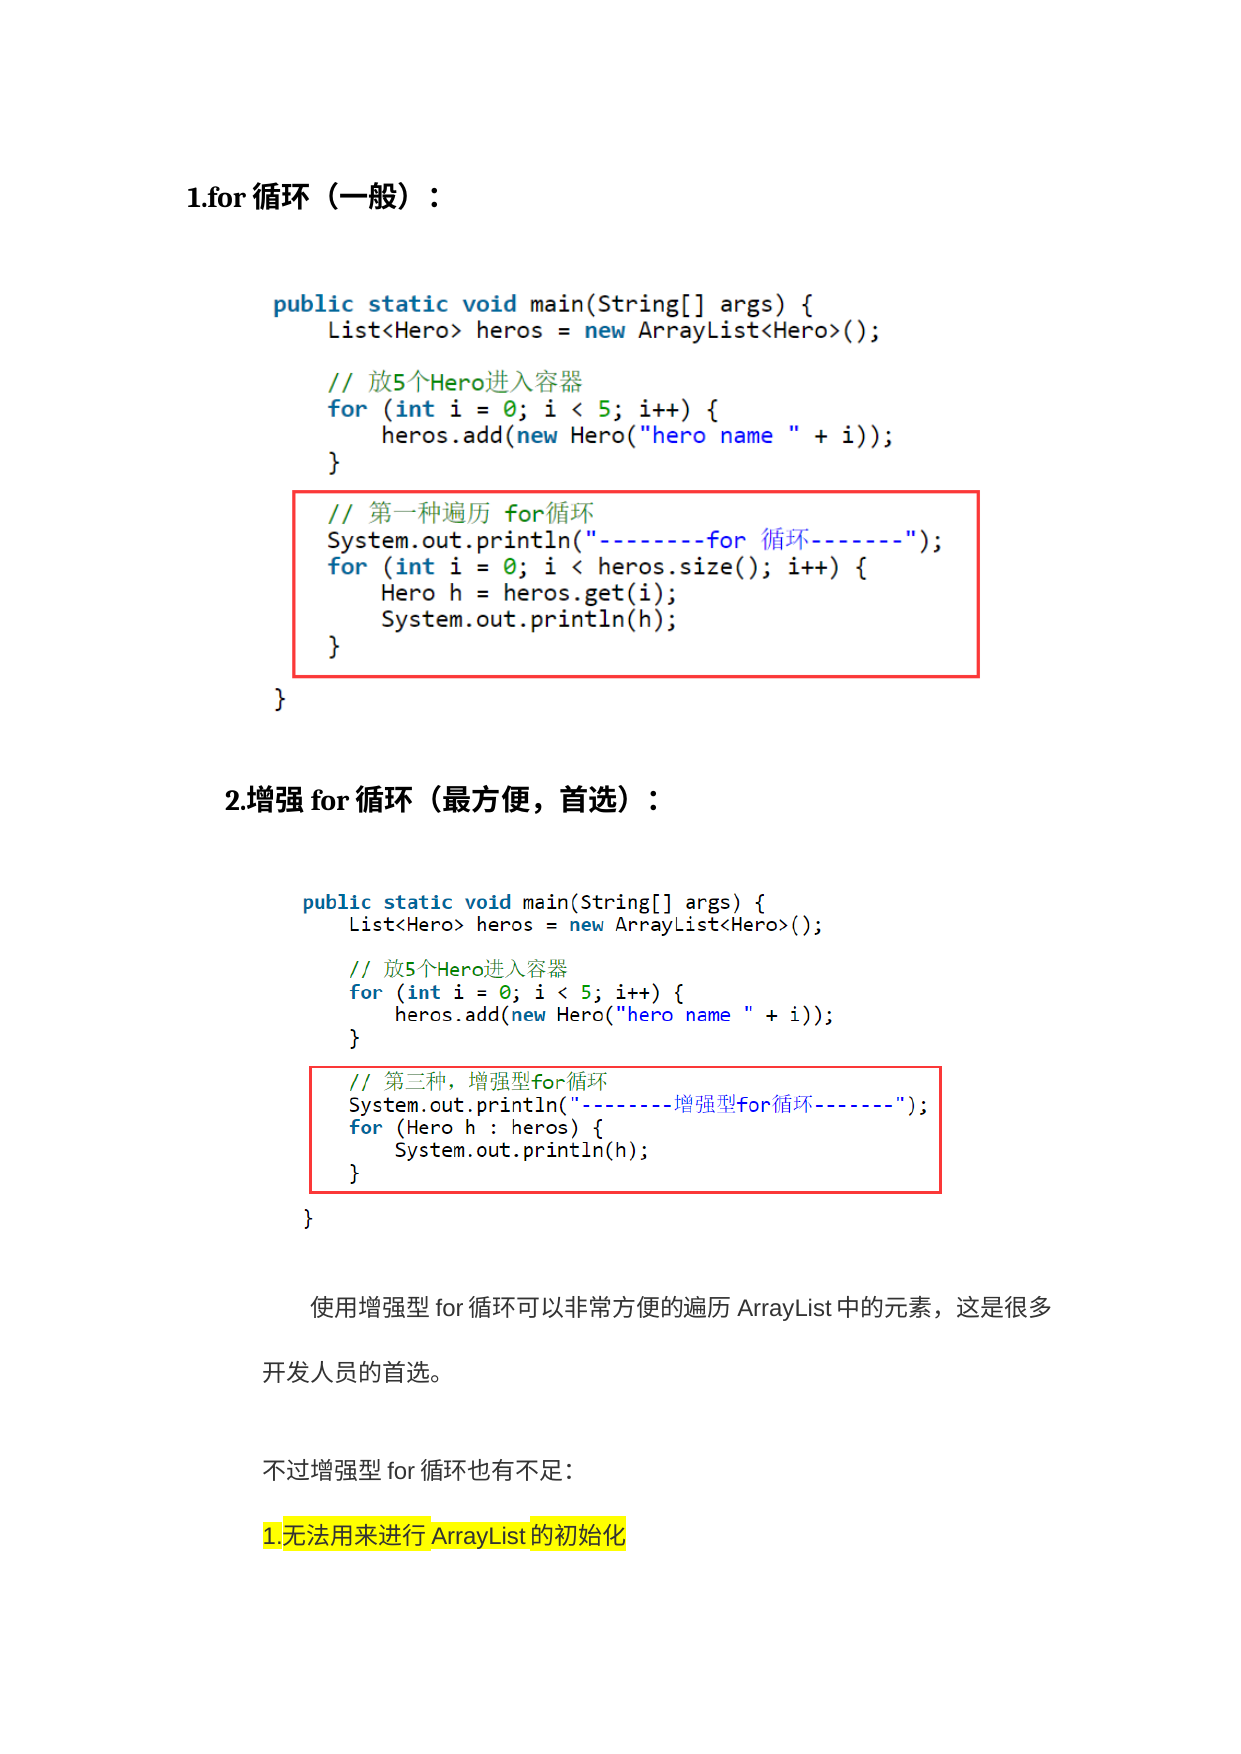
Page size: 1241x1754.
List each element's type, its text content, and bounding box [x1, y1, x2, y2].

picture [262, 883, 1031, 1250]
picture [231, 280, 1097, 721]
subtitle 2.增强for循环（最方便，首选）： [225, 765, 1053, 830]
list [262, 1274, 1053, 1566]
subtitle 1.for循环（一般）： [187, 162, 1053, 227]
